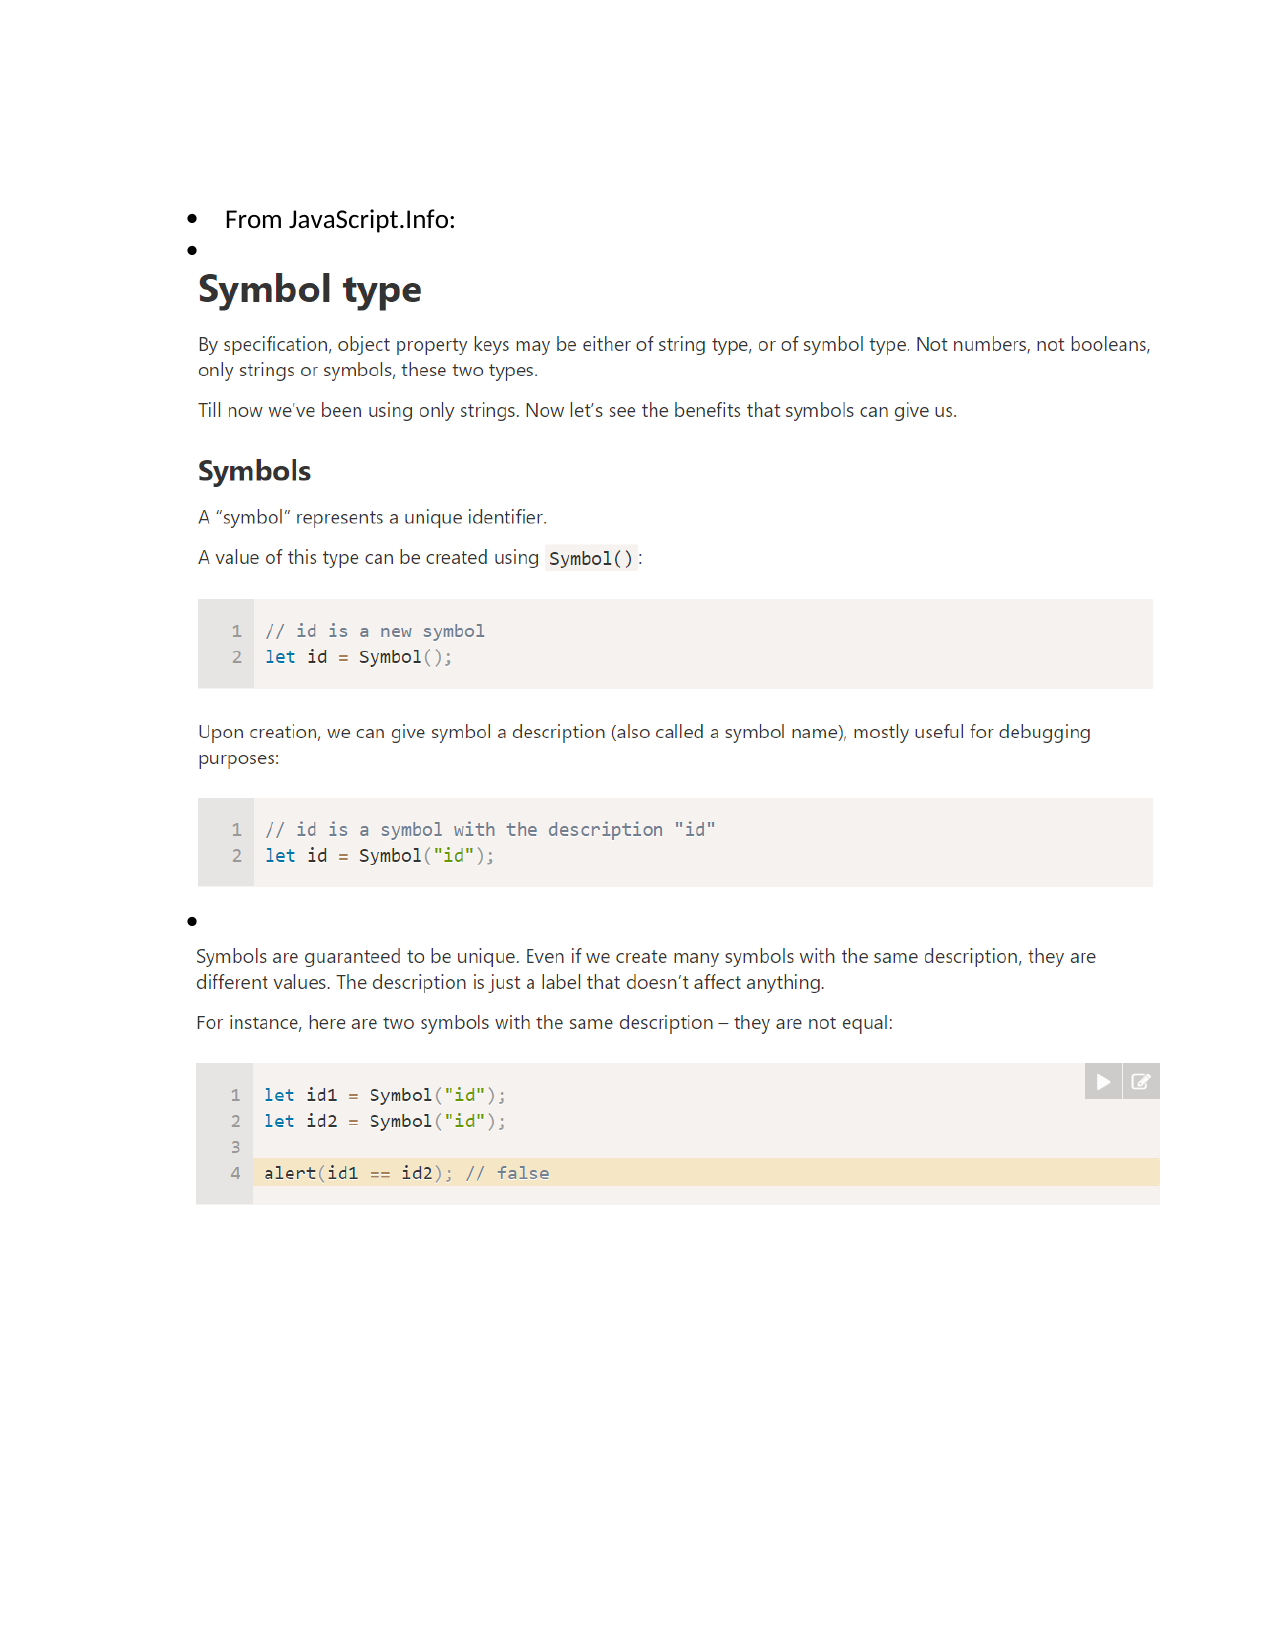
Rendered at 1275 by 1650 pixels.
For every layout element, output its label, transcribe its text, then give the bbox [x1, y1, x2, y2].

list From JavaScript.Info: [187, 202, 1125, 235]
picture [187, 268, 1163, 907]
picture [187, 939, 1163, 1230]
